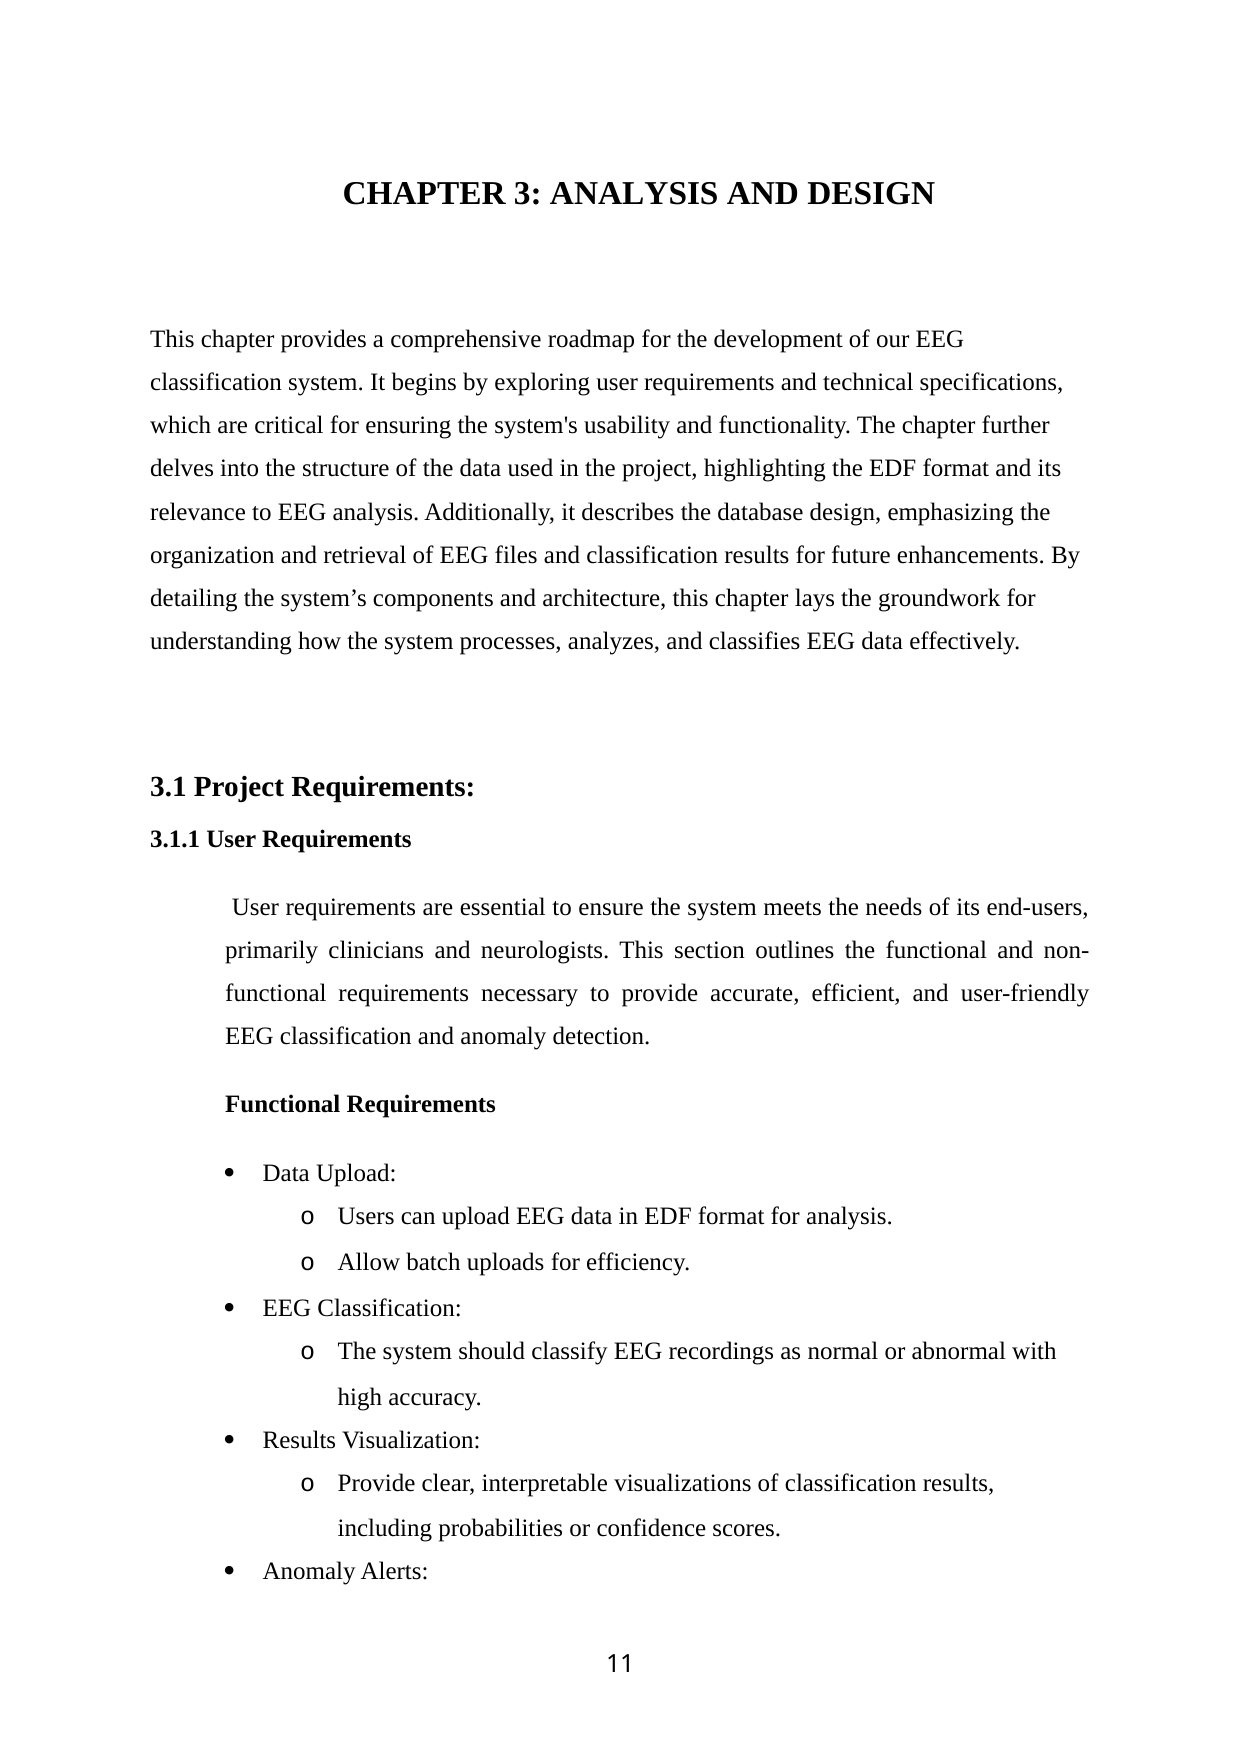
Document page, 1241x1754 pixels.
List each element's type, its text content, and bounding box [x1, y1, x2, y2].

subtitle User Requirements [150, 824, 1090, 853]
list Provide clear, interpretable visualizations of classification results, including probabilities or confidence scores. [300, 1468, 1090, 1542]
text This chapter provides a comprehensive roadmap for the development of our EEG classification system. It begins by exploring user requirements and technical specifications, which are critical for ensuring the system's usability and functionality. The chapter further delves into the structure of the data used in the project, highlighting the EDF format and its relevance to EEG analysis. Additionally, it describes the database design, emphasizing the organization and retrieval of EEG files and classification results for future enhancements. By detailing the system’s components and architecture, this chapter lays the groundwork for understanding how the system processes, analyzes, and classifies EEG data effectively. [150, 324, 1090, 655]
list Data Upload: [225, 1158, 1090, 1186]
list Results Visualization: [225, 1425, 1090, 1453]
text Functional Requirements [225, 1089, 1090, 1118]
list EEG Classification: [225, 1293, 1090, 1322]
text User requirements are essential to ensure the system meets the needs of its end-users, primarily clinicians and neurologists. This section outlines the functional and non-functional requirements necessary to provide accurate, efficient, and user-friendly EEG classification and anomaly detection. [225, 892, 1090, 1050]
list The system should classify EEG recordings as normal or abnormal with high accuracy. [300, 1336, 1090, 1410]
subtitle CHAPTER 3: ANALYSIS AND DESIGN [150, 173, 1090, 212]
subtitle Project Requirements: [150, 769, 1090, 803]
list Users can upload EEG data in EDF format for analysis. [300, 1201, 1090, 1232]
list Allow batch uploads for efficiency. [300, 1247, 1090, 1278]
list Anomaly Alerts: [225, 1556, 1090, 1585]
